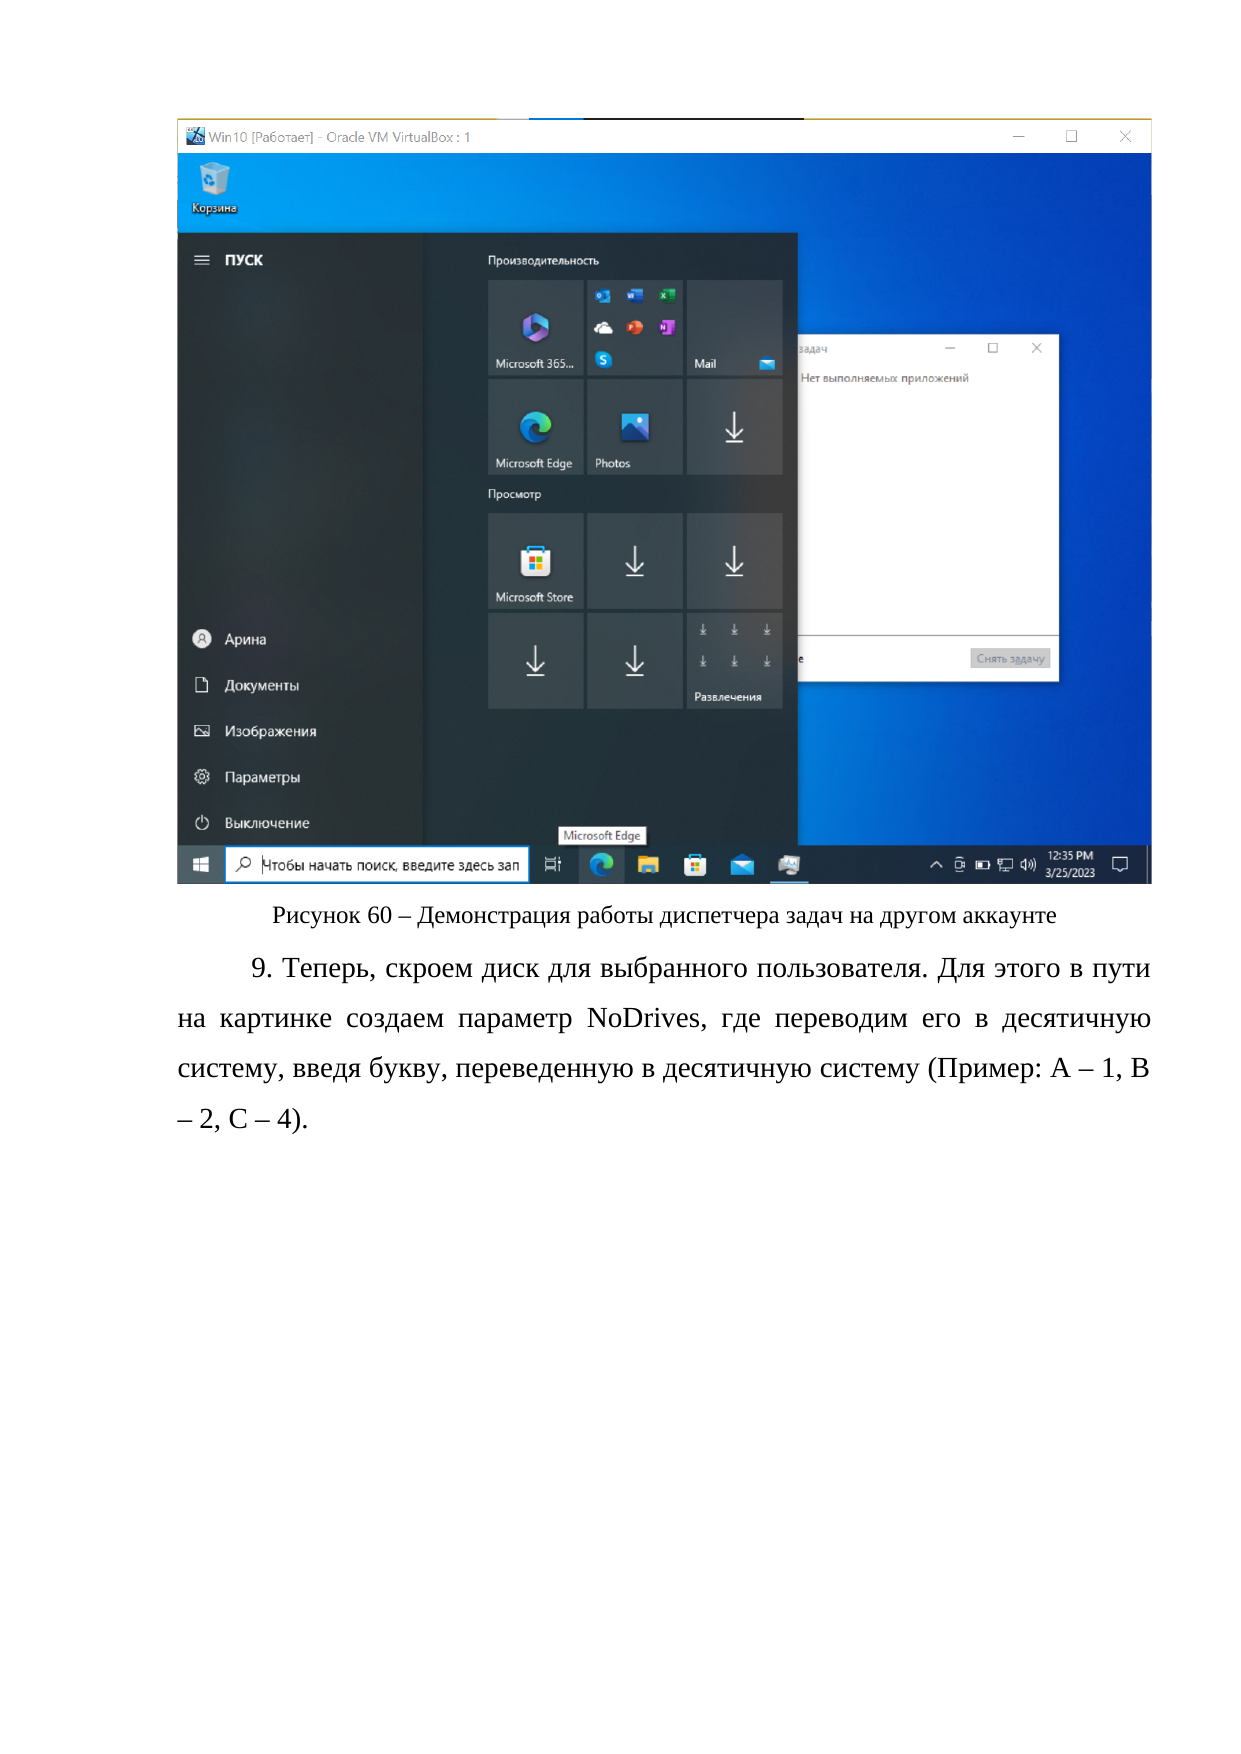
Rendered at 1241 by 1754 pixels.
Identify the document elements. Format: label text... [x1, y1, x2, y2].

picture [177, 118, 1152, 884]
picture [177, 204, 236, 214]
text 9. Теперь, скроем диск для выбранного пользователя. Для этого в пути на картинке создаем параметр NoDrives, где переводим его в десятичную систему, введя букву, переведенную в десятичную систему (Пример: А – 1, В – 2, С – 4). [177, 950, 1152, 1134]
text Рисунок 60 – Демонстрация работы диспетчера задач на другом аккаунте [177, 900, 1152, 929]
